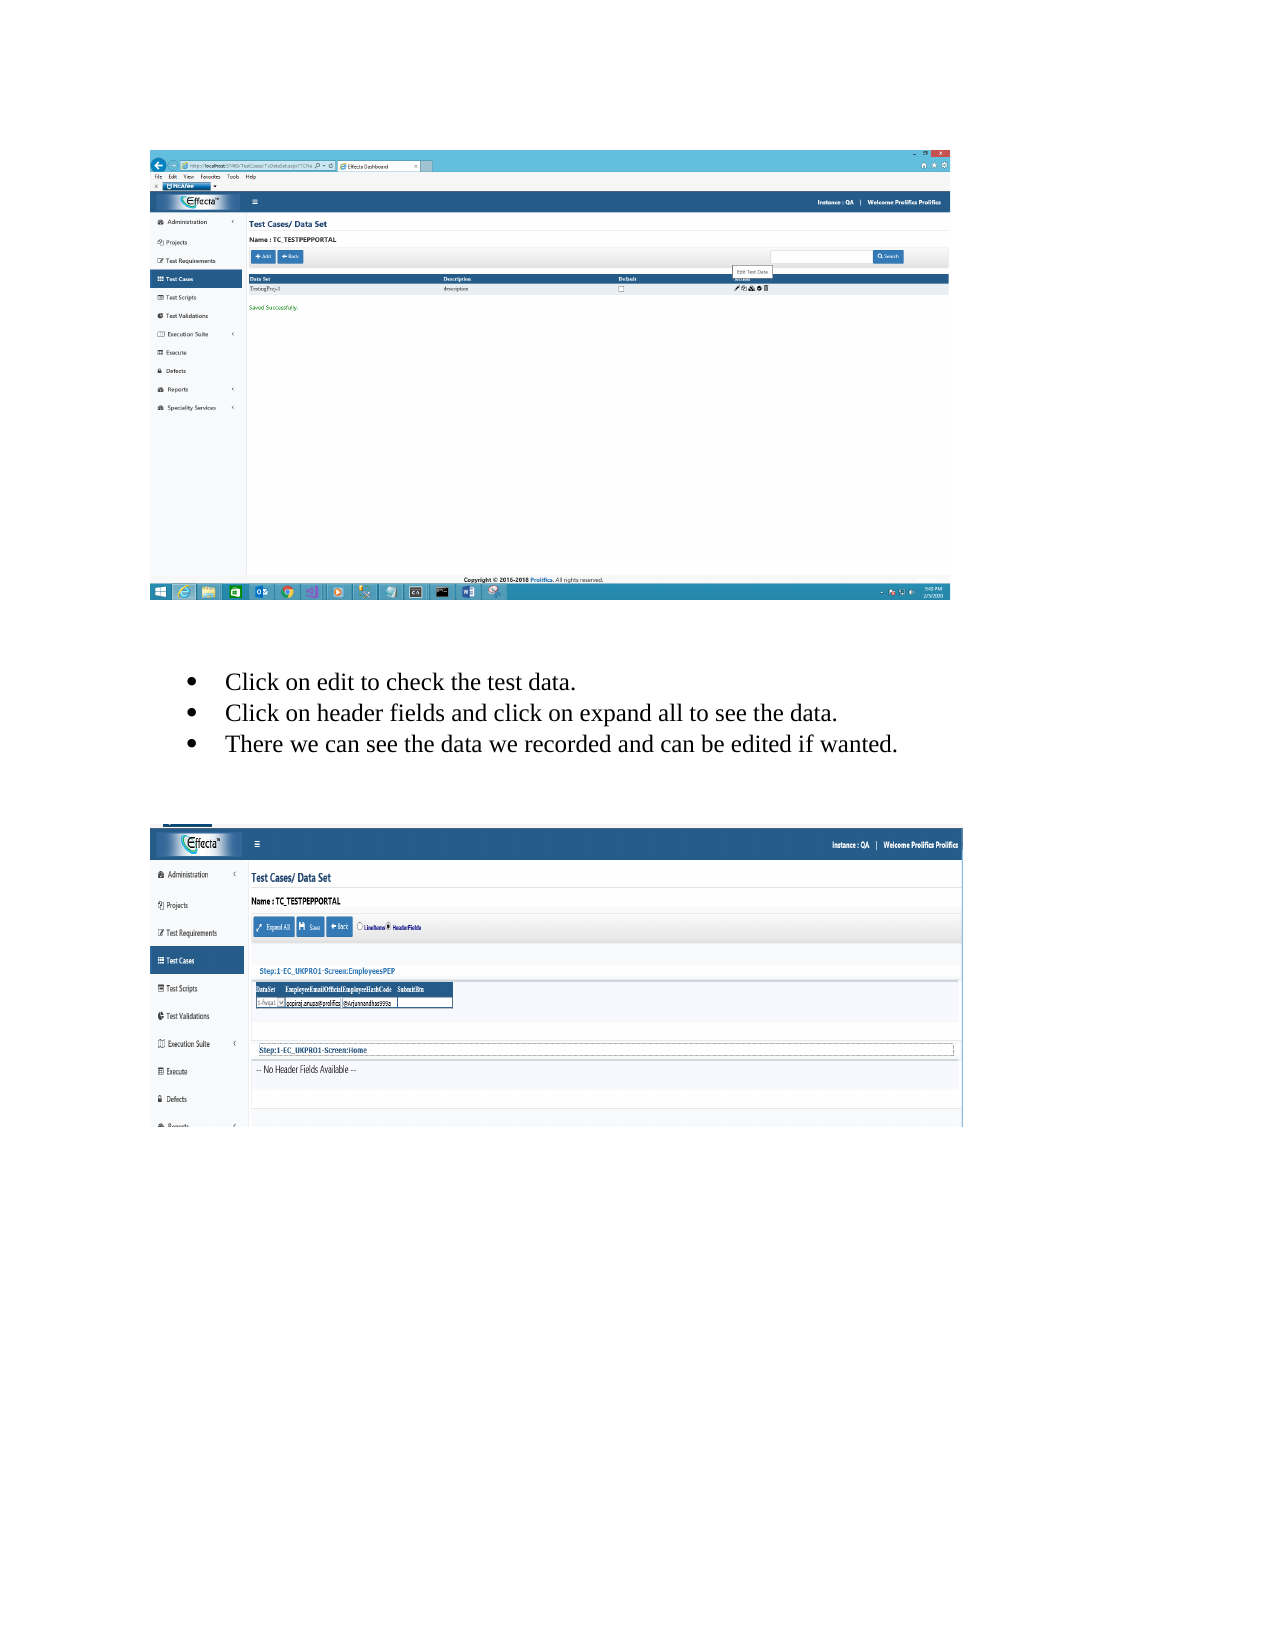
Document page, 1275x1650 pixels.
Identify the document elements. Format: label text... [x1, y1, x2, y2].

list There we can see the data we recorded and can be edited if wanted. [187, 729, 1125, 757]
list Click on edit to check the test data. [187, 667, 1125, 695]
picture [150, 824, 963, 1127]
list Click on header fields and click on expand all to see the data. [187, 698, 1125, 726]
picture [150, 150, 951, 600]
